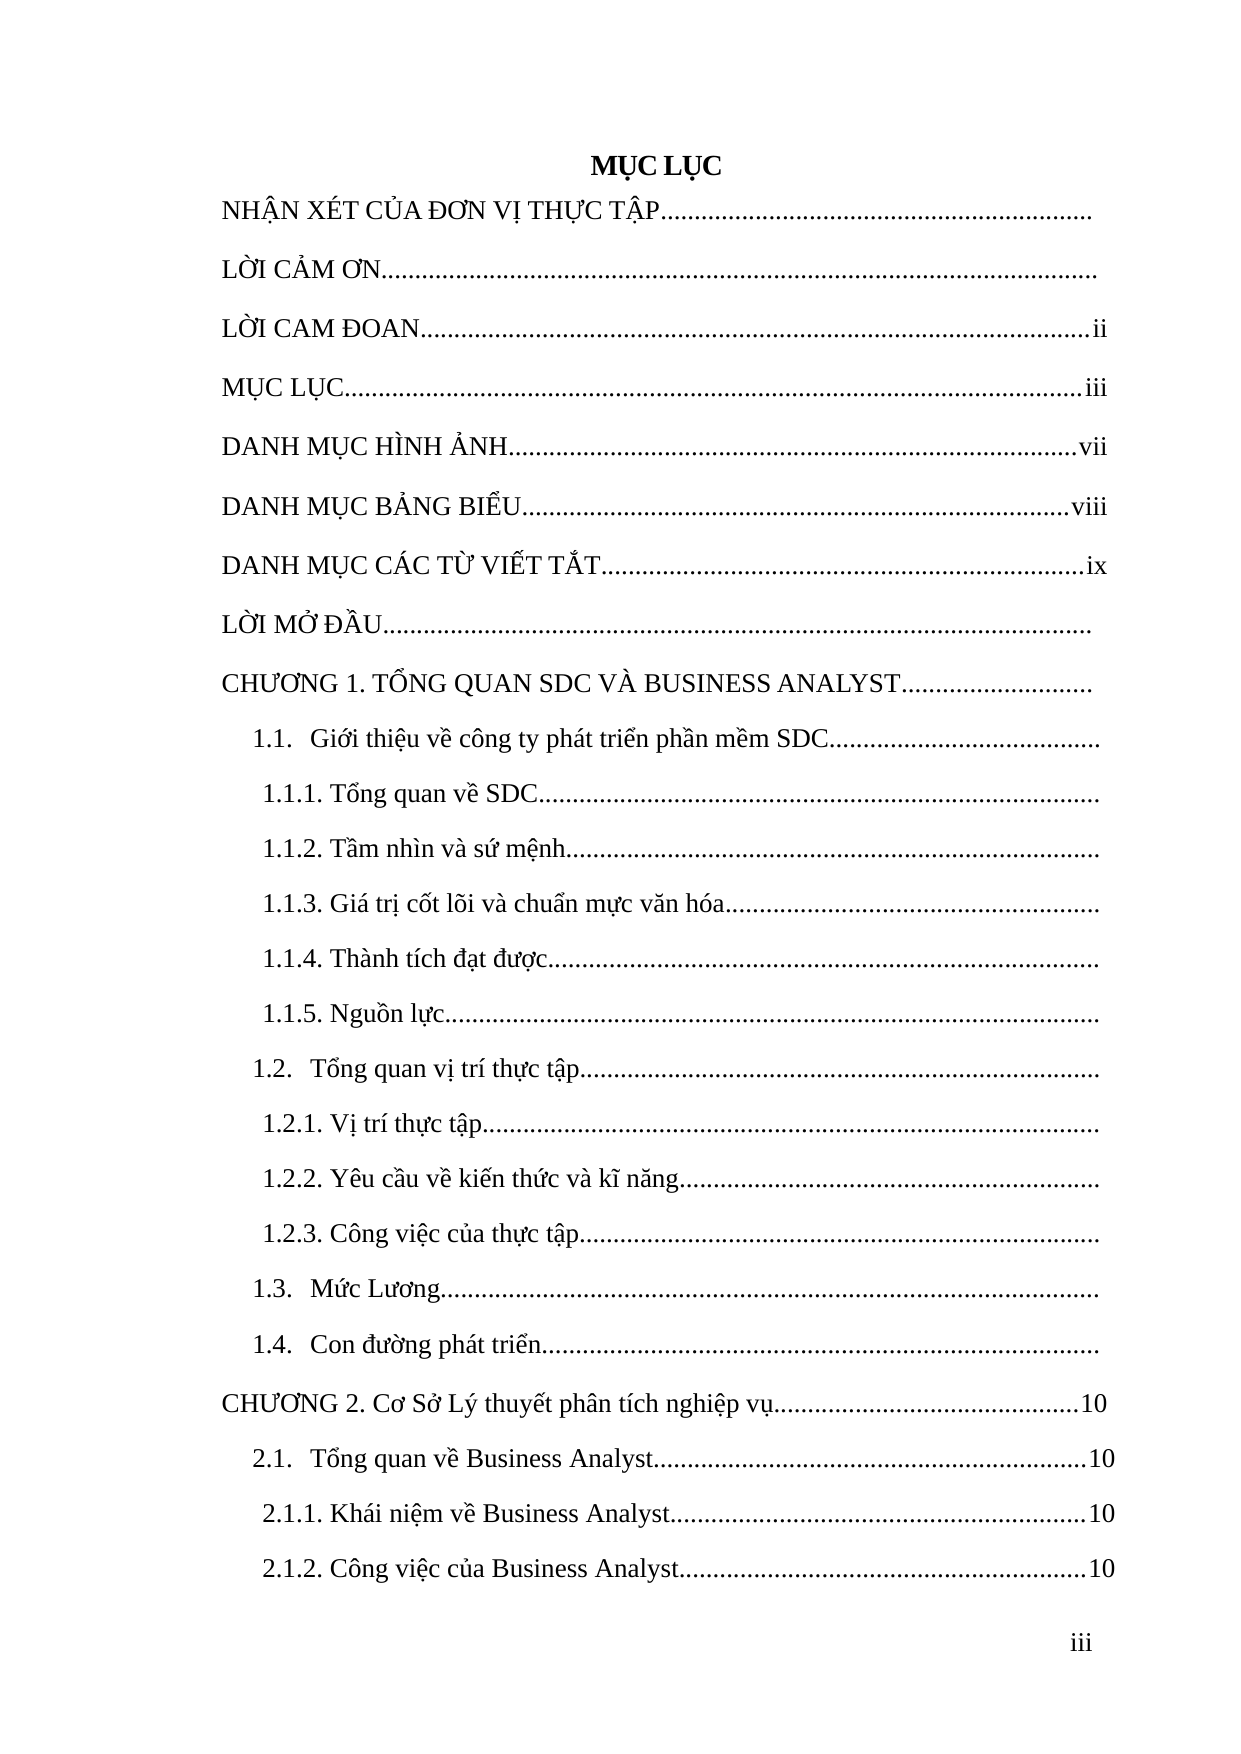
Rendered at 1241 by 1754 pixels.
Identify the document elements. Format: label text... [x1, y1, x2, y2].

title MỤC LỤC [221, 148, 1092, 181]
text DANH MỤC CÁC TỪ VIẾT TẮT ix [221, 549, 1092, 580]
text 1.2.2. Yêu cầu về kiến thức và kĩ năng 8 [262, 1162, 1092, 1194]
text 1.1.2. Tầm nhìn và sứ mệnh 5 [262, 832, 1092, 863]
text 1.2.3. Công việc của thực tập 8 [262, 1217, 1092, 1249]
text 1.1. Giới thiệu về công ty phát triển phần mềm SDC 4 [235, 722, 1092, 753]
text 1.1.4. Thành tích đạt được 6 [262, 942, 1092, 973]
text 1.4. Con đường phát triển 8 [235, 1328, 1092, 1359]
text DANH MỤC HÌNH ẢNH vii [221, 430, 1092, 462]
text NHẬN XÉT CỦA ĐƠN VỊ THỰC TẬP 1 [221, 194, 1092, 225]
text CHƯƠNG 2. Cơ Sở Lý thuyết phân tích nghiệp vụ 10 [221, 1387, 1092, 1418]
text LỜI CẢM ƠN i [221, 253, 1092, 284]
text DANH MỤC BẢNG BIỂU viii [221, 489, 1092, 521]
text CHƯƠNG 1. TỔNG QUAN SDC VÀ BUSINESS ANALYST 4 [221, 667, 1092, 698]
text 1.2.1. Vị trí thực tập 7 [262, 1107, 1092, 1139]
text 2.1.1. Khái niệm về Business Analyst 10 [262, 1497, 1092, 1528]
text LỜI MỞ ĐẦU 1 [221, 608, 1092, 639]
text 1.3. Mức Lương 8 [235, 1272, 1092, 1304]
text 1.1.5. Nguồn lực 7 [262, 997, 1092, 1028]
text 1.1.3. Giá trị cốt lõi và chuẩn mực văn hóa 5 [262, 887, 1092, 918]
text MỤC LỤC iii [221, 371, 1092, 402]
text 1.1.1. Tổng quan về SDC 4 [262, 777, 1092, 808]
text 1.2. Tổng quan vị trí thực tập 7 [235, 1052, 1092, 1083]
text 2.1. Tổng quan về Business Analyst 10 [235, 1442, 1092, 1473]
text 2.1.2. Công việc của Business Analyst 10 [262, 1552, 1092, 1583]
text LỜI CAM ĐOAN ii [221, 312, 1092, 343]
